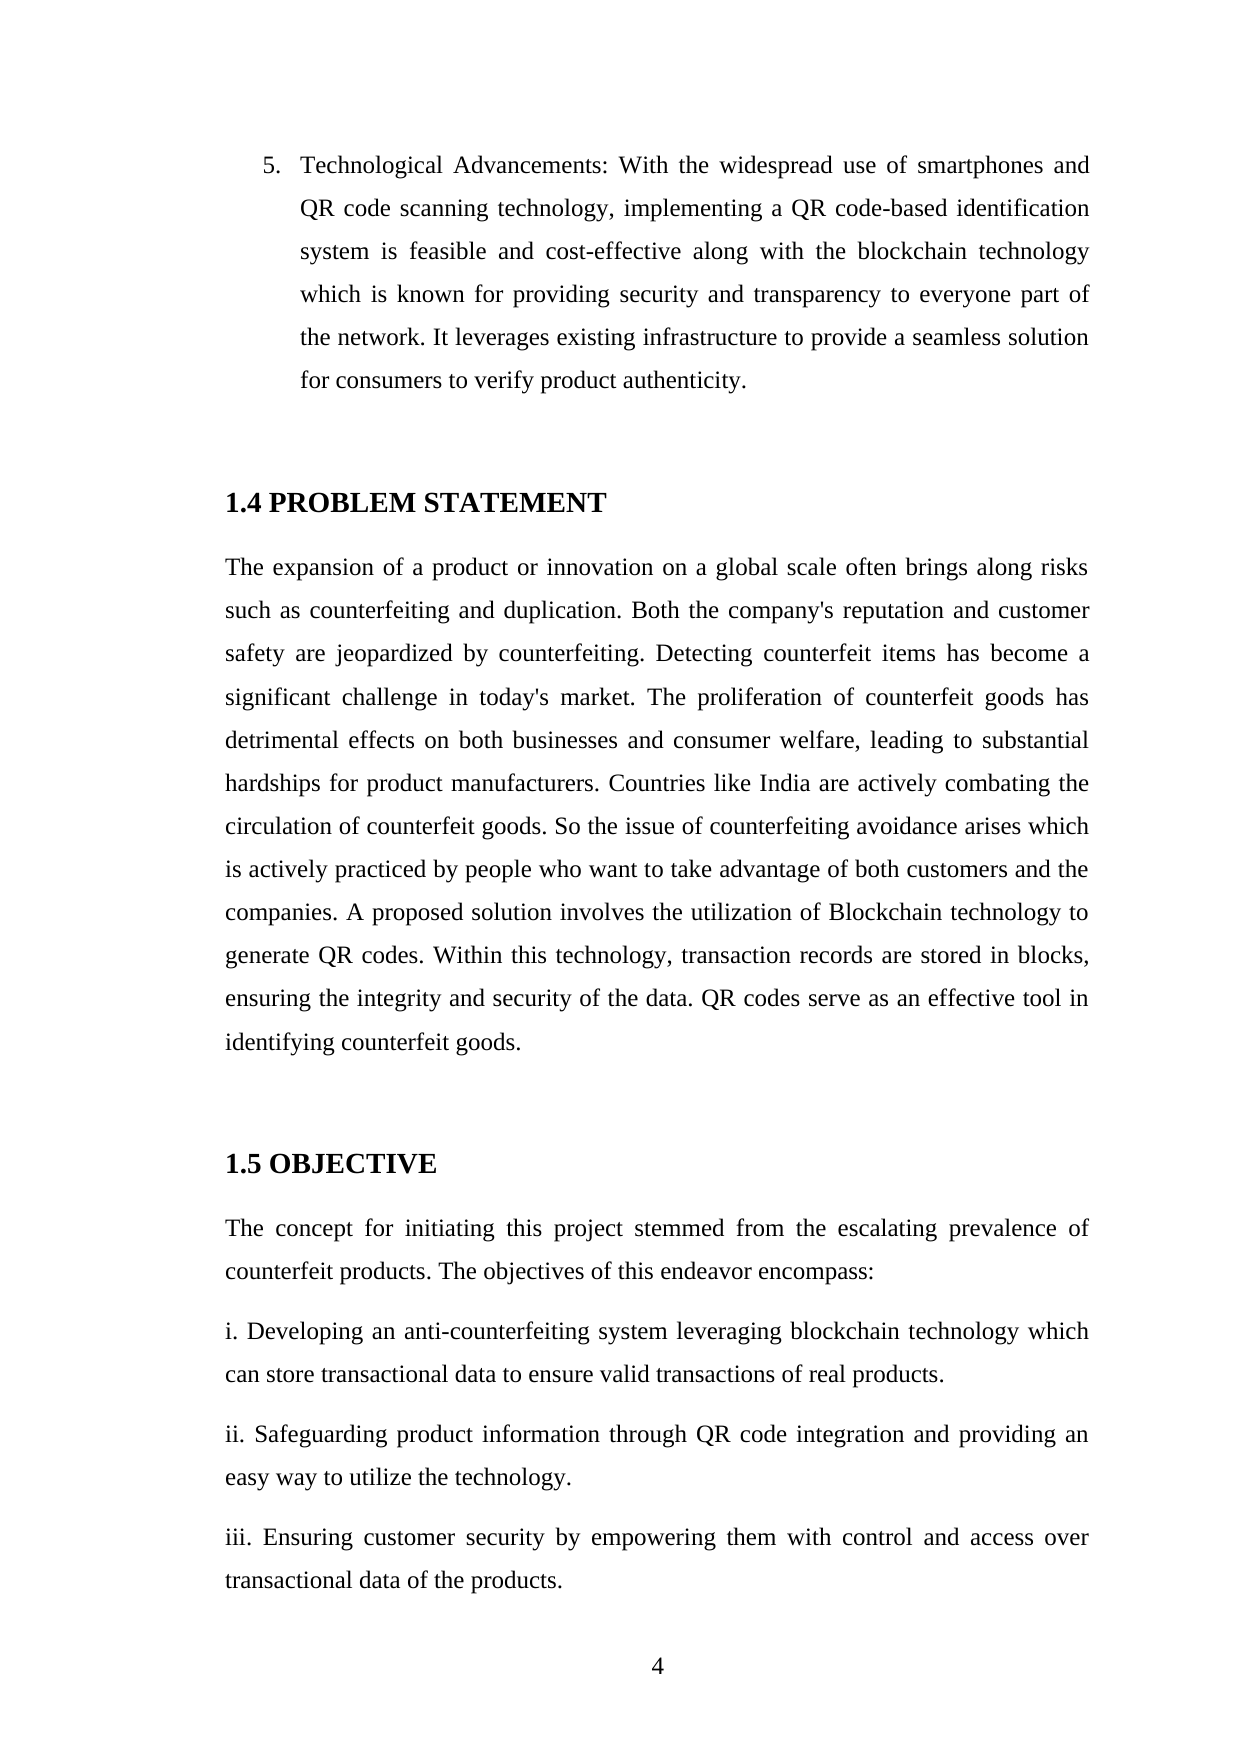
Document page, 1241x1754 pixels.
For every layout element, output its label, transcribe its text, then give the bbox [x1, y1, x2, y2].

text iii. Ensuring customer security by empowering them with control and access over transactional data of the products. [225, 1522, 1090, 1594]
text i. Developing an anti-counterfeiting system leveraging blockchain technology which can store transactional data to ensure valid transactions of real products. [225, 1316, 1090, 1388]
text The concept for initiating this project stemmed from the escalating prevalence of counterfeit products. The objectives of this endeavor encompass: [225, 1213, 1090, 1285]
subtitle 1.5 OBJECTIVE [225, 1146, 1090, 1180]
subtitle 1.4 PROBLEM STATEMENT [225, 485, 1090, 519]
list Technological Advancements: With the widespread use of smartphones and QR code scanning technology, implementing a QR code-based identification system is feasible and cost-effective along with the blockchain technology which is known for providing security and transparency to everyone part of the network. It leverages existing infrastructure to provide a seamless solution for consumers to verify product authenticity. [262, 150, 1090, 394]
text The expansion of a product or innovation on a global scale often brings along risks such as counterfeiting and duplication. Both the company's reputation and customer safety are jeopardized by counterfeiting. Detecting counterfeit items has become a significant challenge in today's market. The proliferation of counterfeit goods has detrimental effects on both businesses and consumer welfare, leading to substantial hardships for product manufacturers. Countries like India are actively combating the circulation of counterfeit goods. So the issue of counterfeiting avoidance arises which is actively practiced by people who want to take advantage of both customers and the companies. A proposed solution involves the utilization of Blockchain technology to generate QR codes. Within this technology, transaction records are stored in blocks, ensuring the integrity and security of the data. QR codes serve as an effective tool in identifying counterfeit goods. [225, 552, 1090, 1055]
text ii. Safeguarding product information through QR code integration and providing an easy way to utilize the technology. [225, 1419, 1090, 1491]
